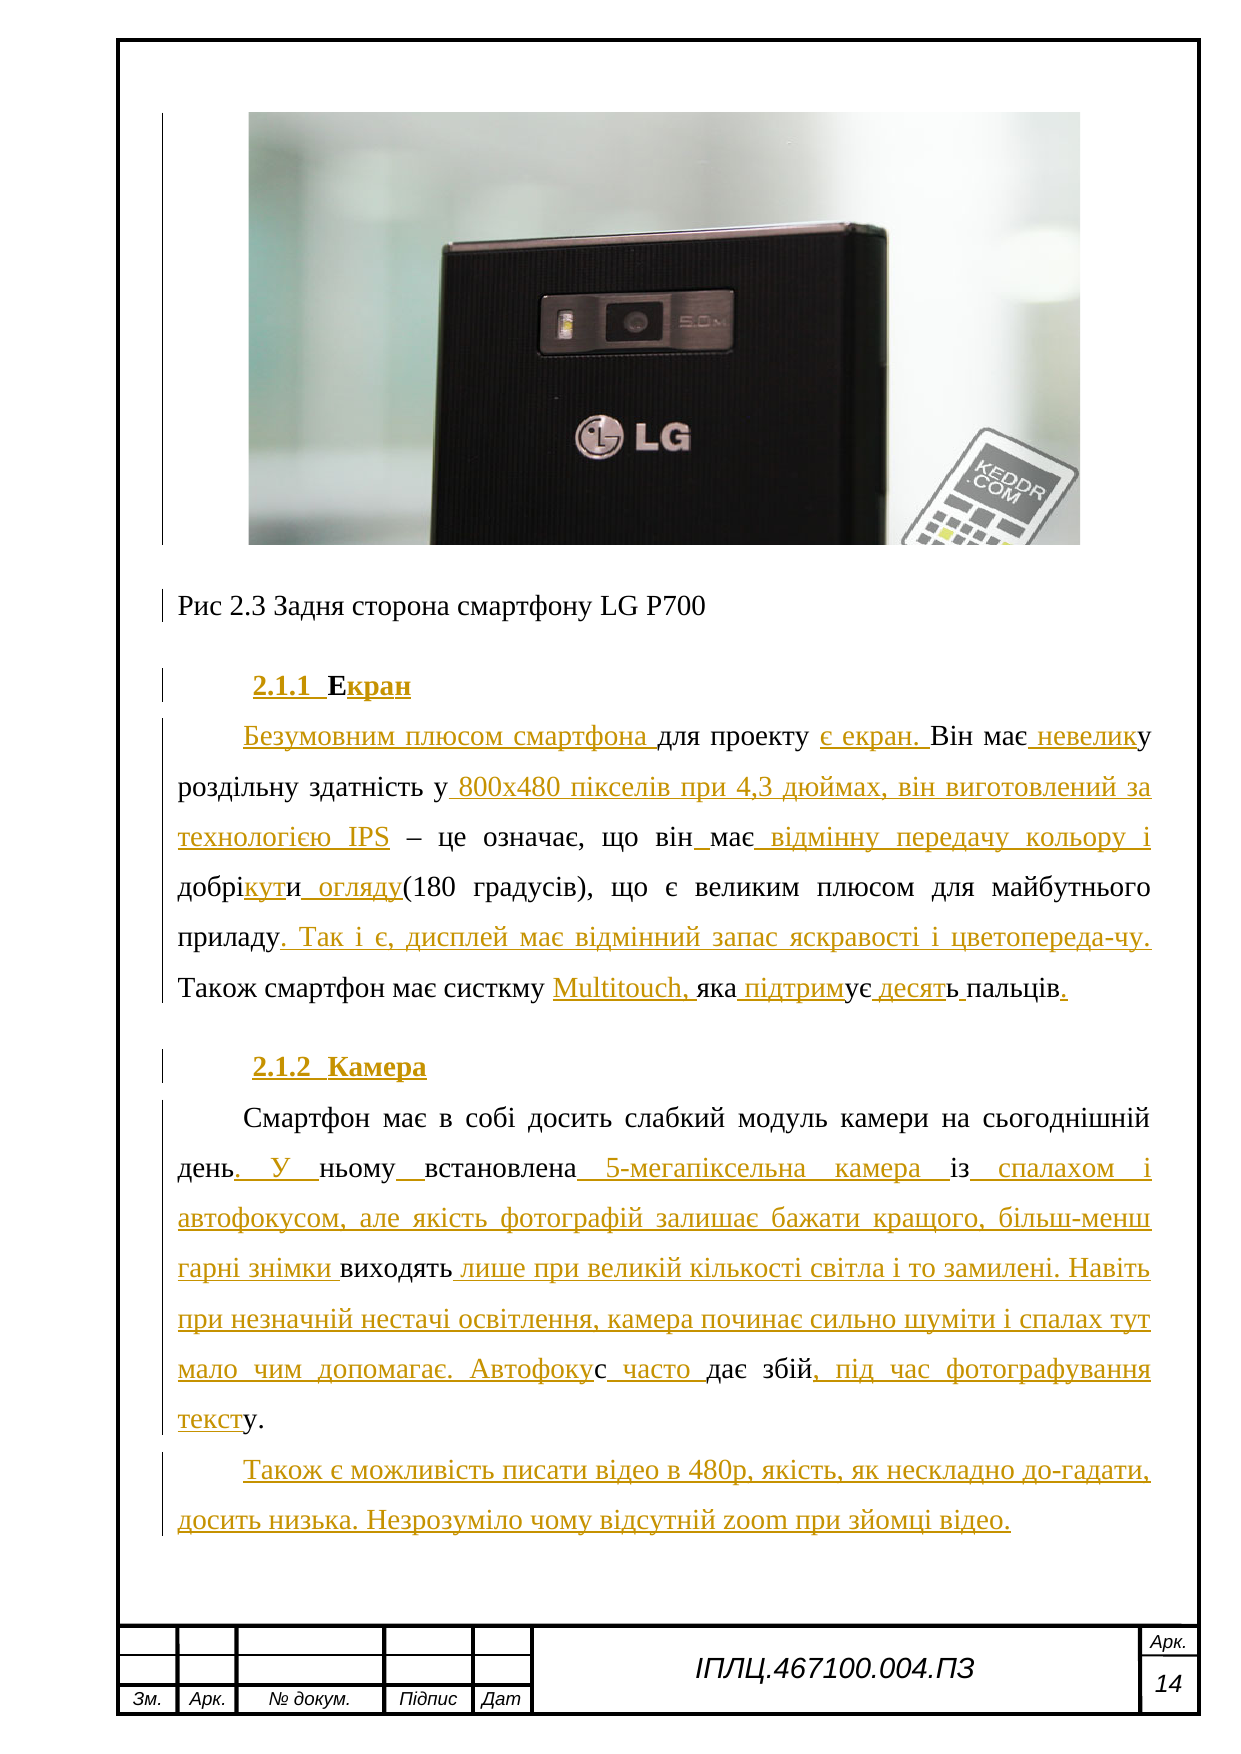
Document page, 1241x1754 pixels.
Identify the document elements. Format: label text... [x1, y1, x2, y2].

picture [248, 112, 1081, 545]
text Смартфон має в собі досить слабкий модуль камери на сьогоднішній деньньомувстановленаізвиходятьсдає збійу. [177, 1100, 1152, 1229]
subtitle Е [252, 668, 1152, 702]
text Рис 2.3 Задня сторона смартфону LG P700 [177, 588, 1152, 622]
text Смартфон має в собі досить слабкий модуль камери на сьогоднішній деньньомувстановленаізвиходятьсдає збійу. [177, 1230, 1152, 1435]
text для проекту Він маєу роздільну здатність у – це означає, що вінмаєдобріи(180 градусів), що є великим плюсом для майбутнього приладуТакож смартфон має систкму якауєьпальців [177, 718, 1152, 1003]
